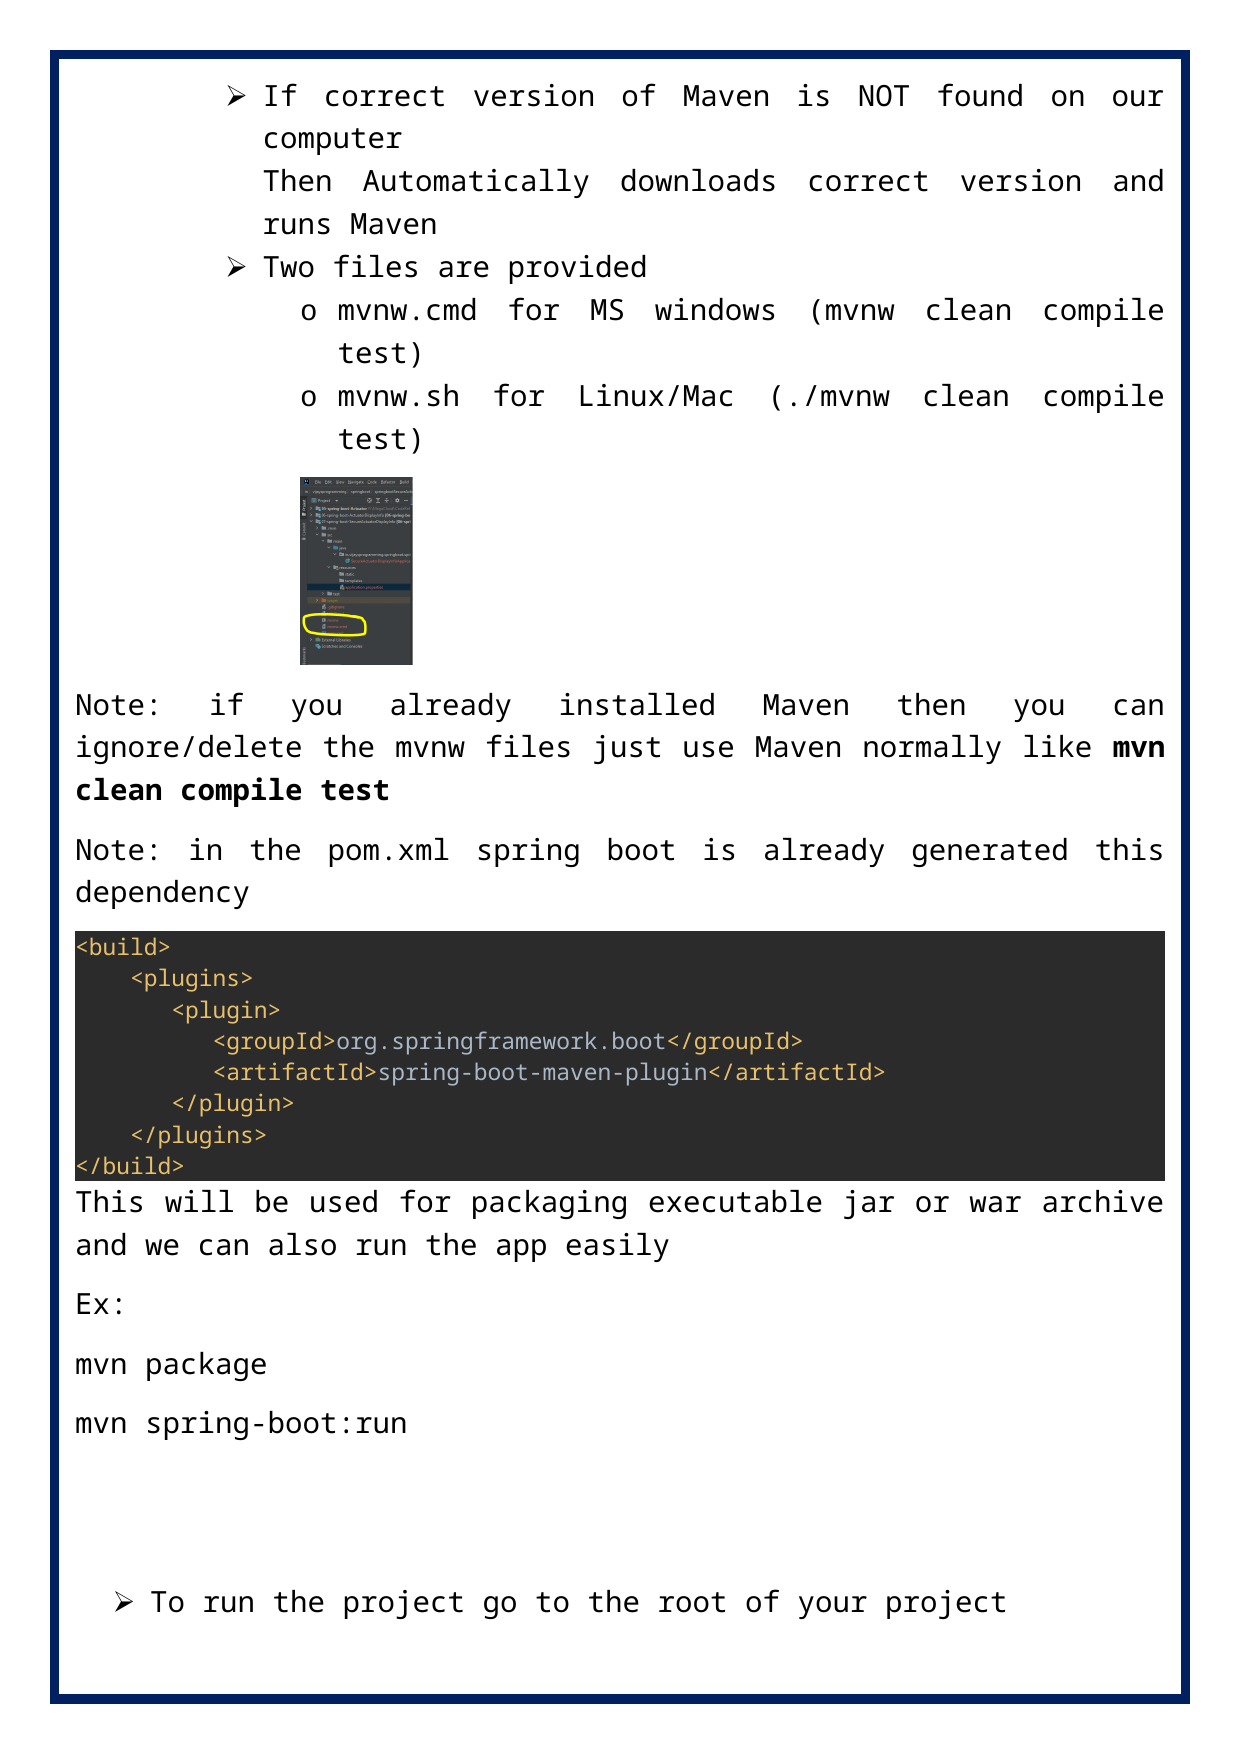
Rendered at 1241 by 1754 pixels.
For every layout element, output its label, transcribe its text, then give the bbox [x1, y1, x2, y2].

text mvn package [75, 1343, 1165, 1383]
list mvnw.sh for Linux/Mac (./mvnw clean compile test) [300, 375, 1165, 458]
list Then Automatically downloads correct version and runs Maven [262, 161, 1165, 243]
picture [300, 477, 413, 665]
text This will be used for packaging executable jar or war archive and we can also run the app easily [75, 1181, 1165, 1264]
text Note: in the pom.xml spring boot is already generated this dependency [75, 829, 1165, 911]
list To run the project go to the root of your project [112, 1581, 1165, 1621]
text mvn spring-boot:run [75, 1402, 1165, 1442]
text Ex: [75, 1283, 1165, 1323]
list mvnw.cmd for MS windows (mvnw clean compile test) [300, 289, 1165, 372]
text Note: if you already installed Maven then you can ignore/delete the mvnw files just use Maven normally like mvn clean compile test [75, 684, 1165, 809]
text <build> <plugins> <plugin> <groupId>org.springframework.boot</groupId> <artifactId>spring-boot-maven-plugin</artifactId> </plugin> </plugins> </build> [75, 931, 1165, 1181]
list If correct version of Maven is NOT found on our computer [225, 75, 1165, 157]
list Two files are provided [225, 246, 1165, 286]
